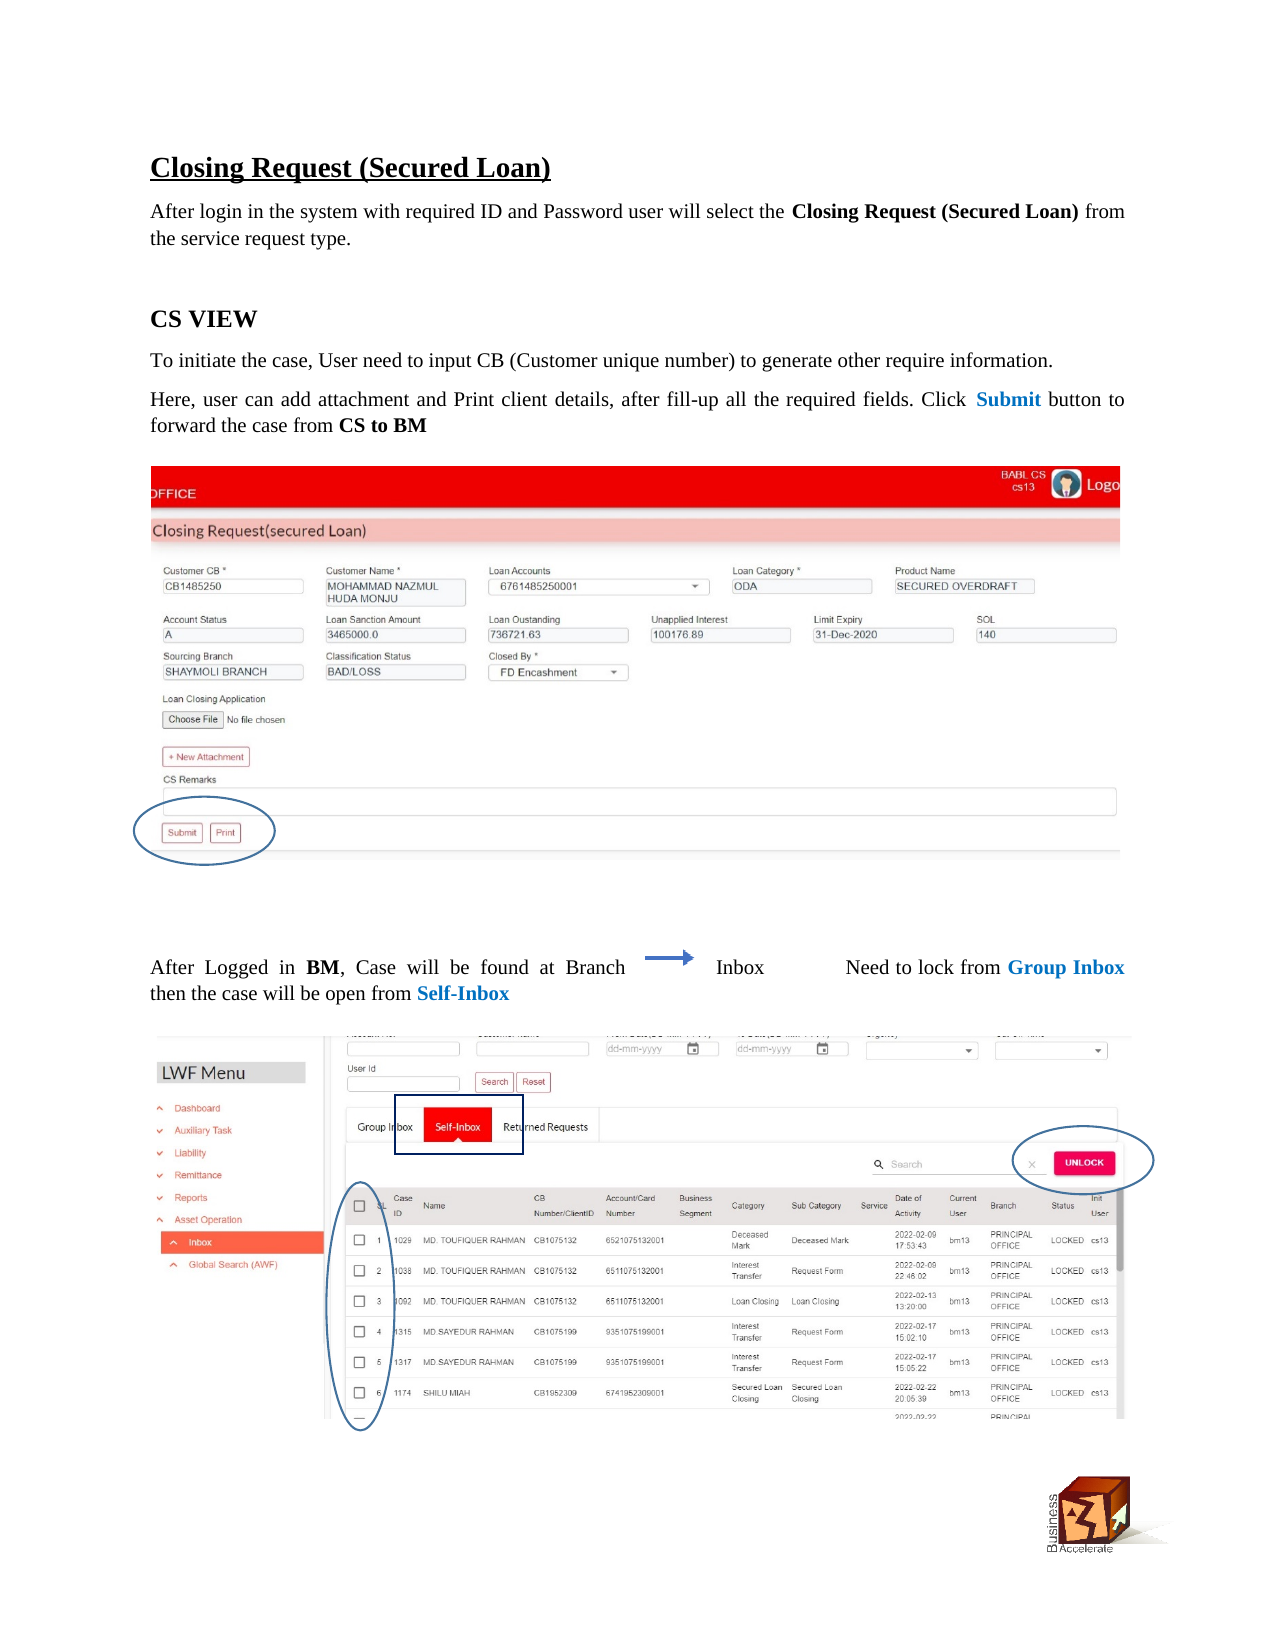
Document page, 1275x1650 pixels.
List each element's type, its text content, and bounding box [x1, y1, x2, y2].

picture [151, 466, 1121, 860]
text To initiate the case, User need to input CB (Customer unique number) to generate other require information. [150, 348, 1125, 372]
picture [643, 942, 697, 971]
picture [156, 1036, 1132, 1419]
text After login in the system with required ID and Password user will select the Closing Request (Secured Loan) from the service request type. [150, 199, 1125, 250]
picture [151, 798, 273, 860]
text Here, user can add attachment and Print client details, after fill-up all the required fields. Click Submit button to forward the case from CS to BM [150, 387, 1125, 437]
text After Logged in BM, Case will be found at Branch Inbox Need to lock from Group Inbox then the case will be open from Self-Inbox [150, 955, 1125, 1005]
text CS VIEW [150, 304, 1125, 332]
picture [151, 855, 161, 860]
picture [328, 1184, 393, 1419]
text Closing Request (Secured Loan) [150, 150, 1125, 183]
picture [1014, 1128, 1132, 1193]
picture [1041, 1471, 1179, 1558]
